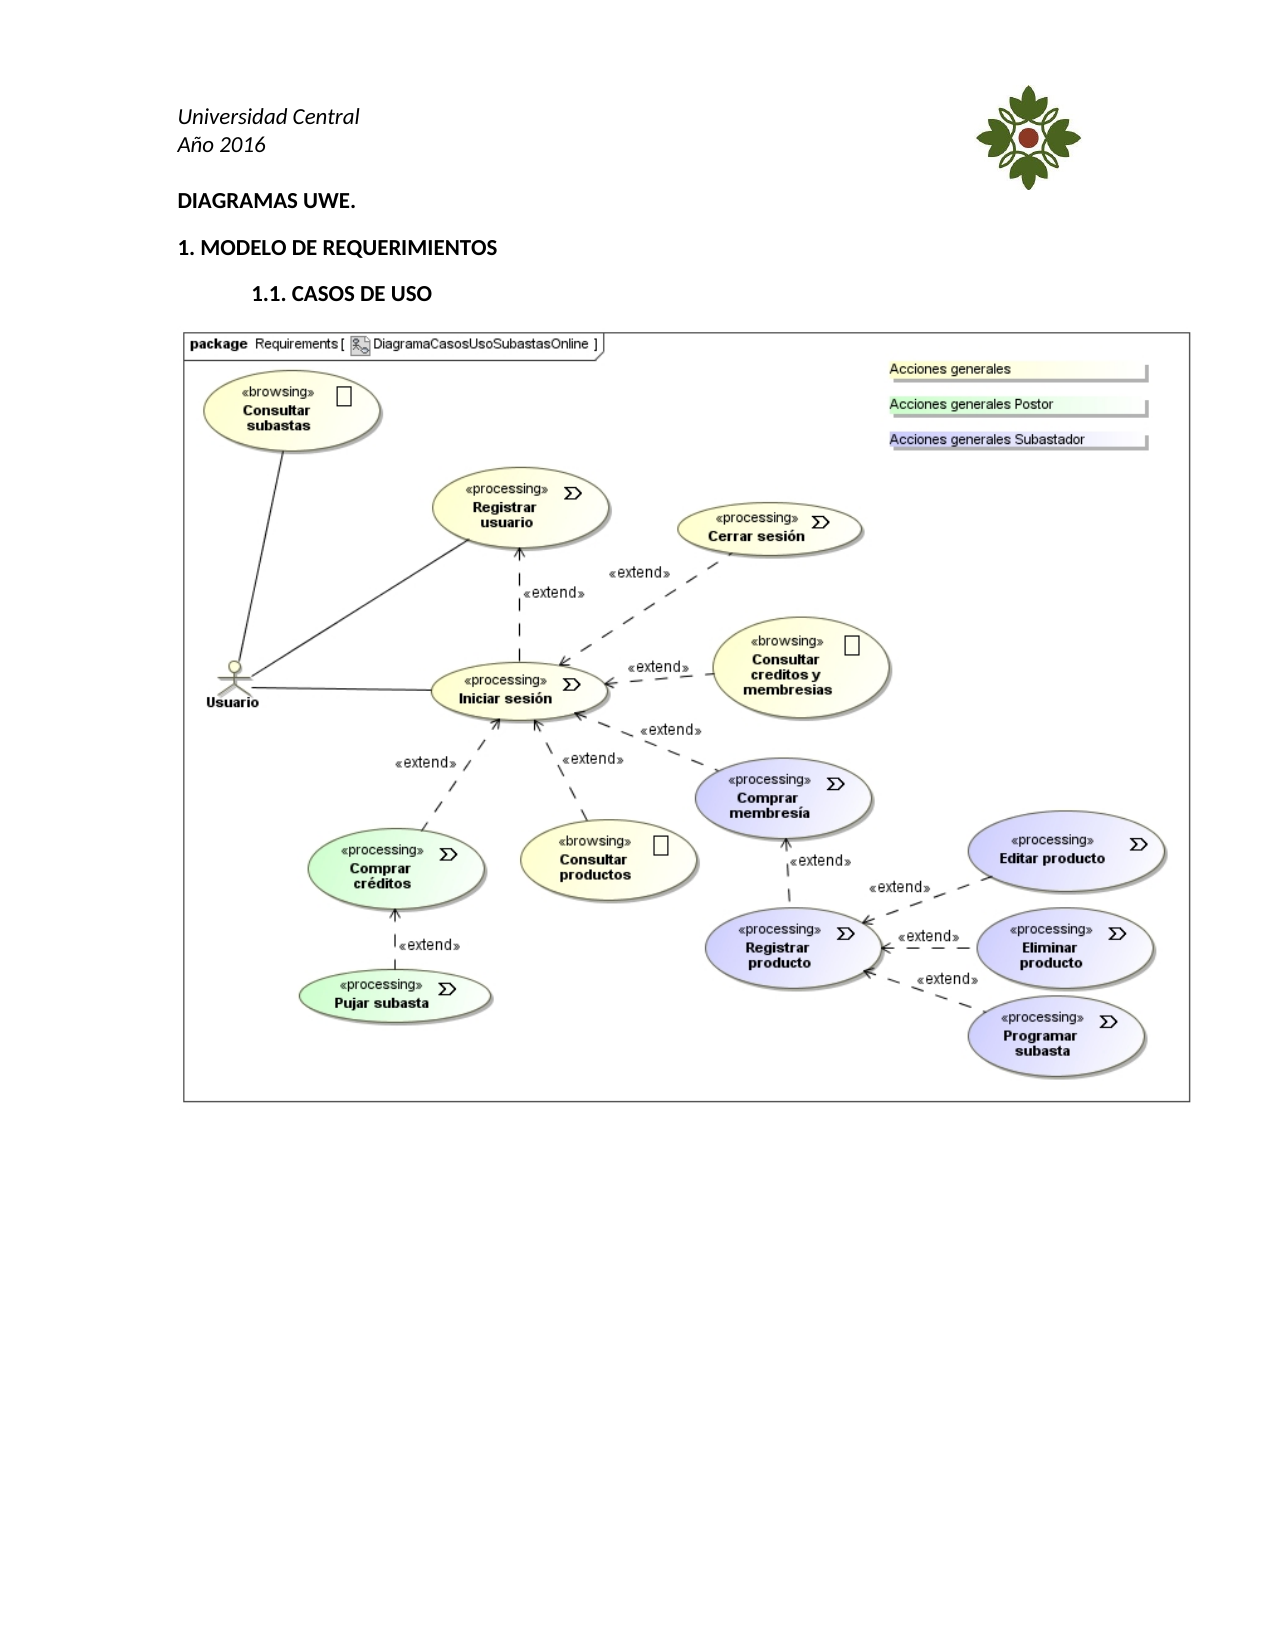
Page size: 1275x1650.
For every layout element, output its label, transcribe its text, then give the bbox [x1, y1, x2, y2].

picture [974, 85, 1083, 186]
text 1.1. CASOS DE USO [177, 279, 1098, 308]
picture [177, 326, 1208, 1120]
text 1. MODELO DE REQUERIMIENTOS [177, 233, 1098, 261]
text DIAGRAMAS UWE. [177, 186, 1098, 214]
